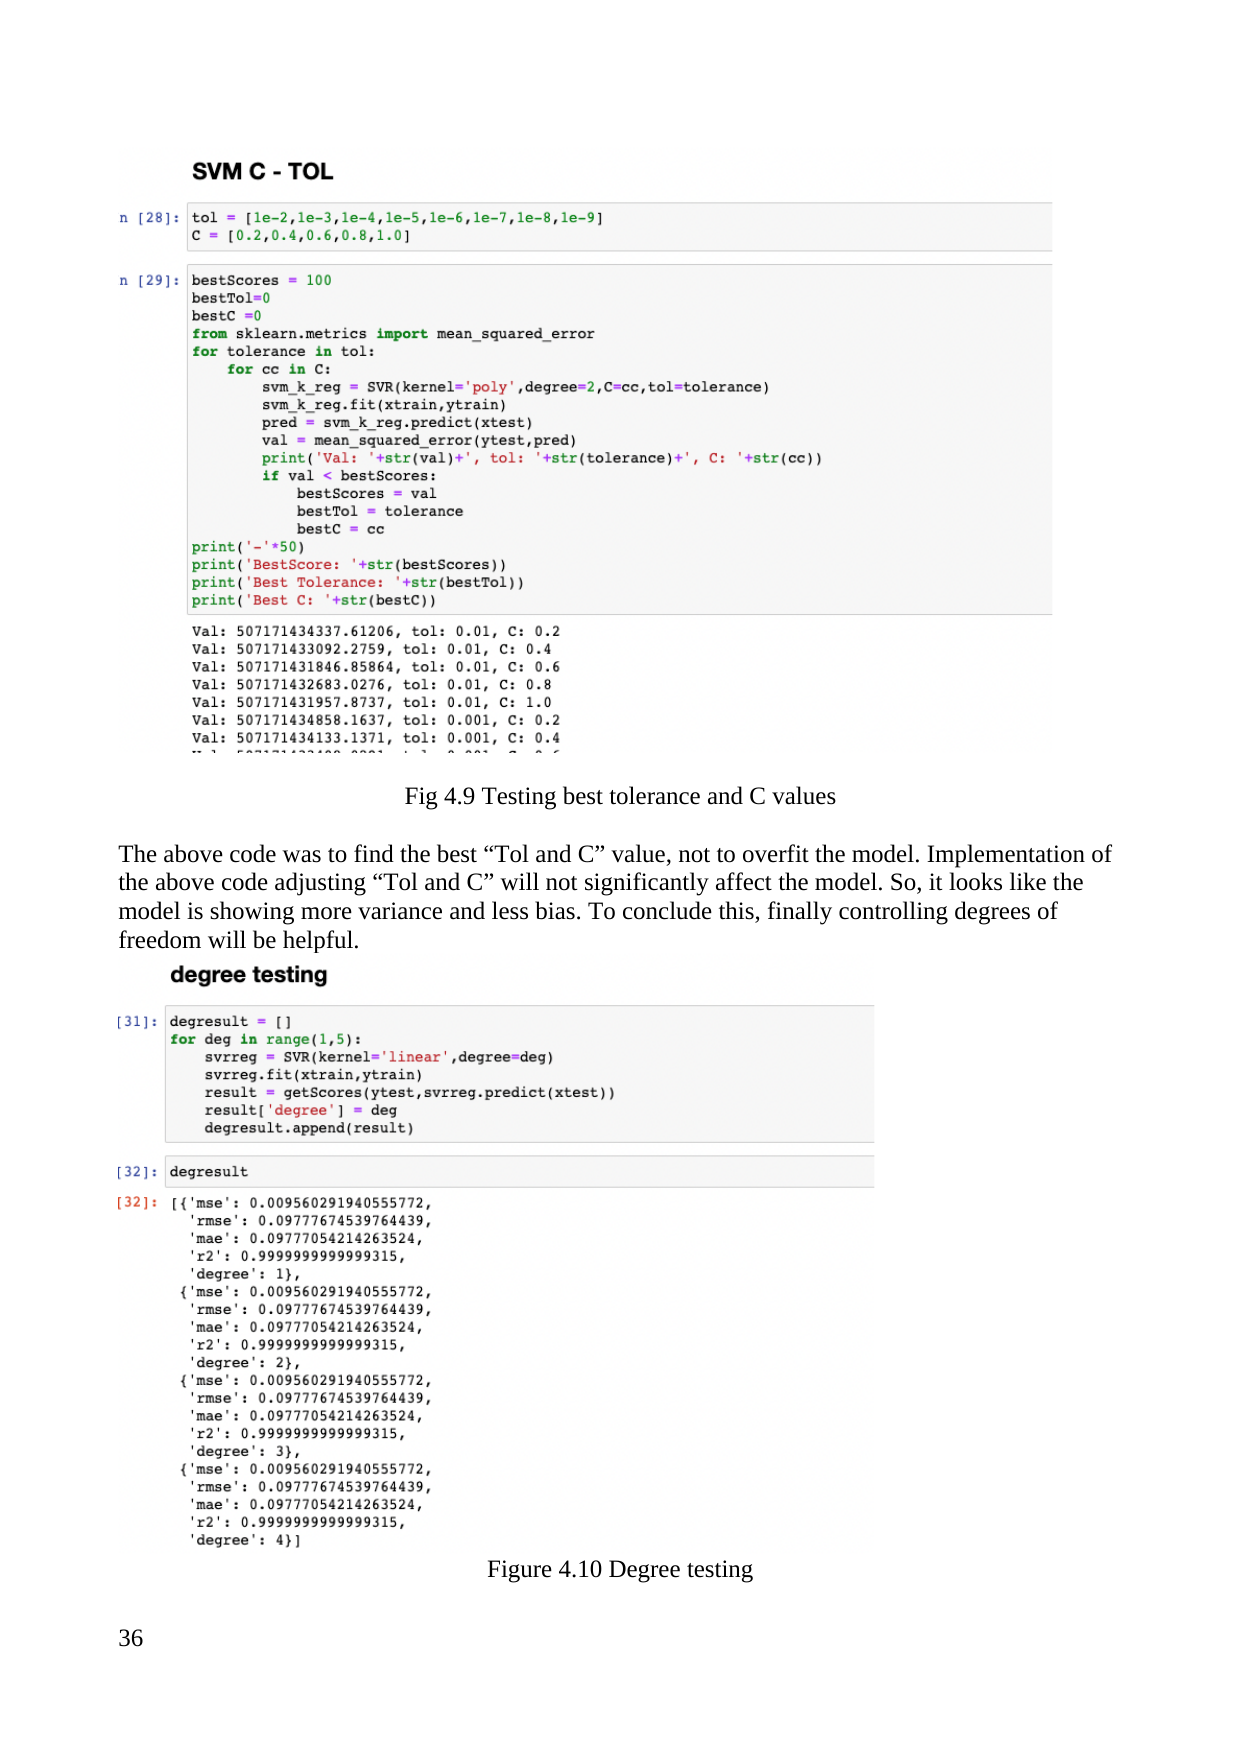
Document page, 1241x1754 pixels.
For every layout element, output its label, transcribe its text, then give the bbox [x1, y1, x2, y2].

text Fig 4.9 Testing best tolerance and C values [118, 781, 1122, 810]
text The above code was to find the best “Tol and C” value, not to overfit the model. Implementation of the above code adjusting “Tol and C” will not significantly affect the model. So, it looks like the model is showing more variance and less bias. To conclude this, finally controlling degrees of freedom will be helpful. [118, 839, 1122, 954]
picture [118, 953, 875, 1554]
picture [118, 147, 1053, 753]
text Figure 4.10 Degree testing [118, 1554, 1122, 1582]
